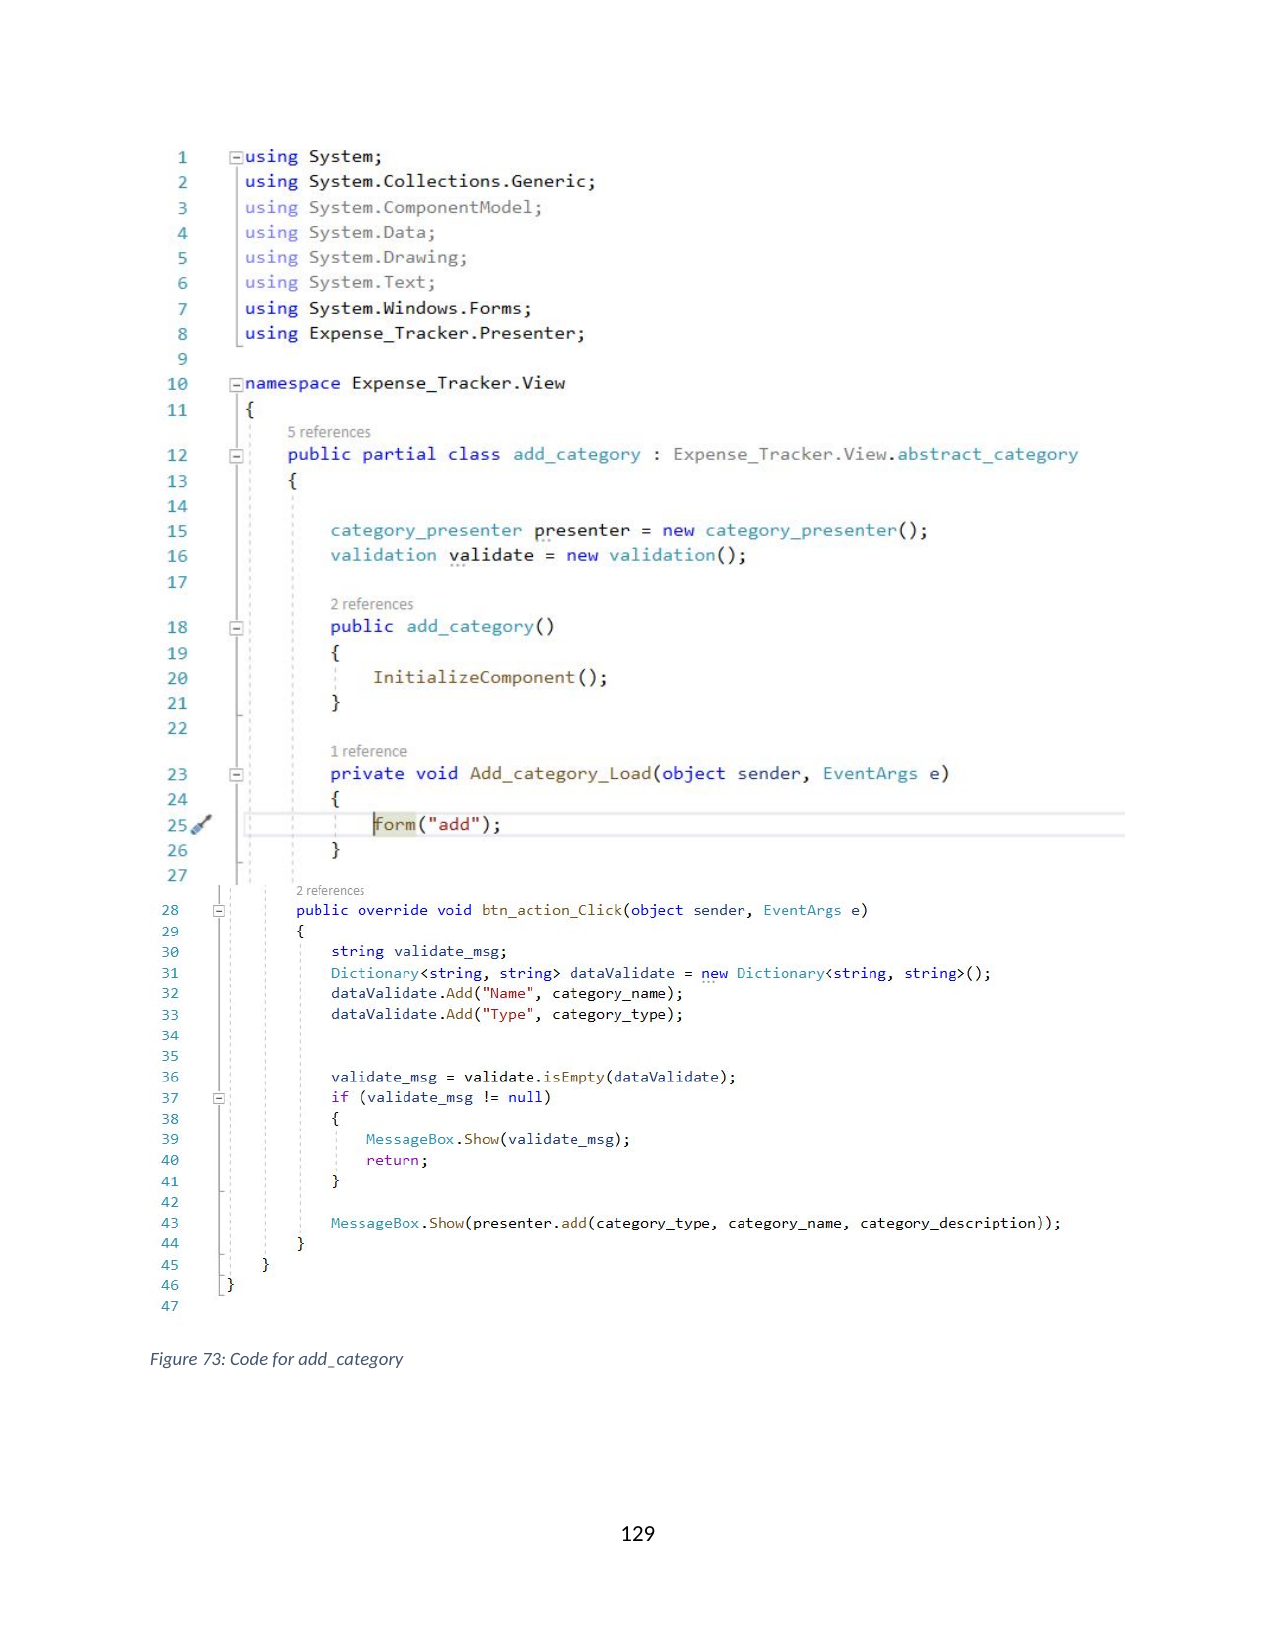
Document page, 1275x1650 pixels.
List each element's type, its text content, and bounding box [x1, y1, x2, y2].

text Figure 73: Code for add_category [150, 1347, 1125, 1370]
picture [150, 149, 1125, 1327]
